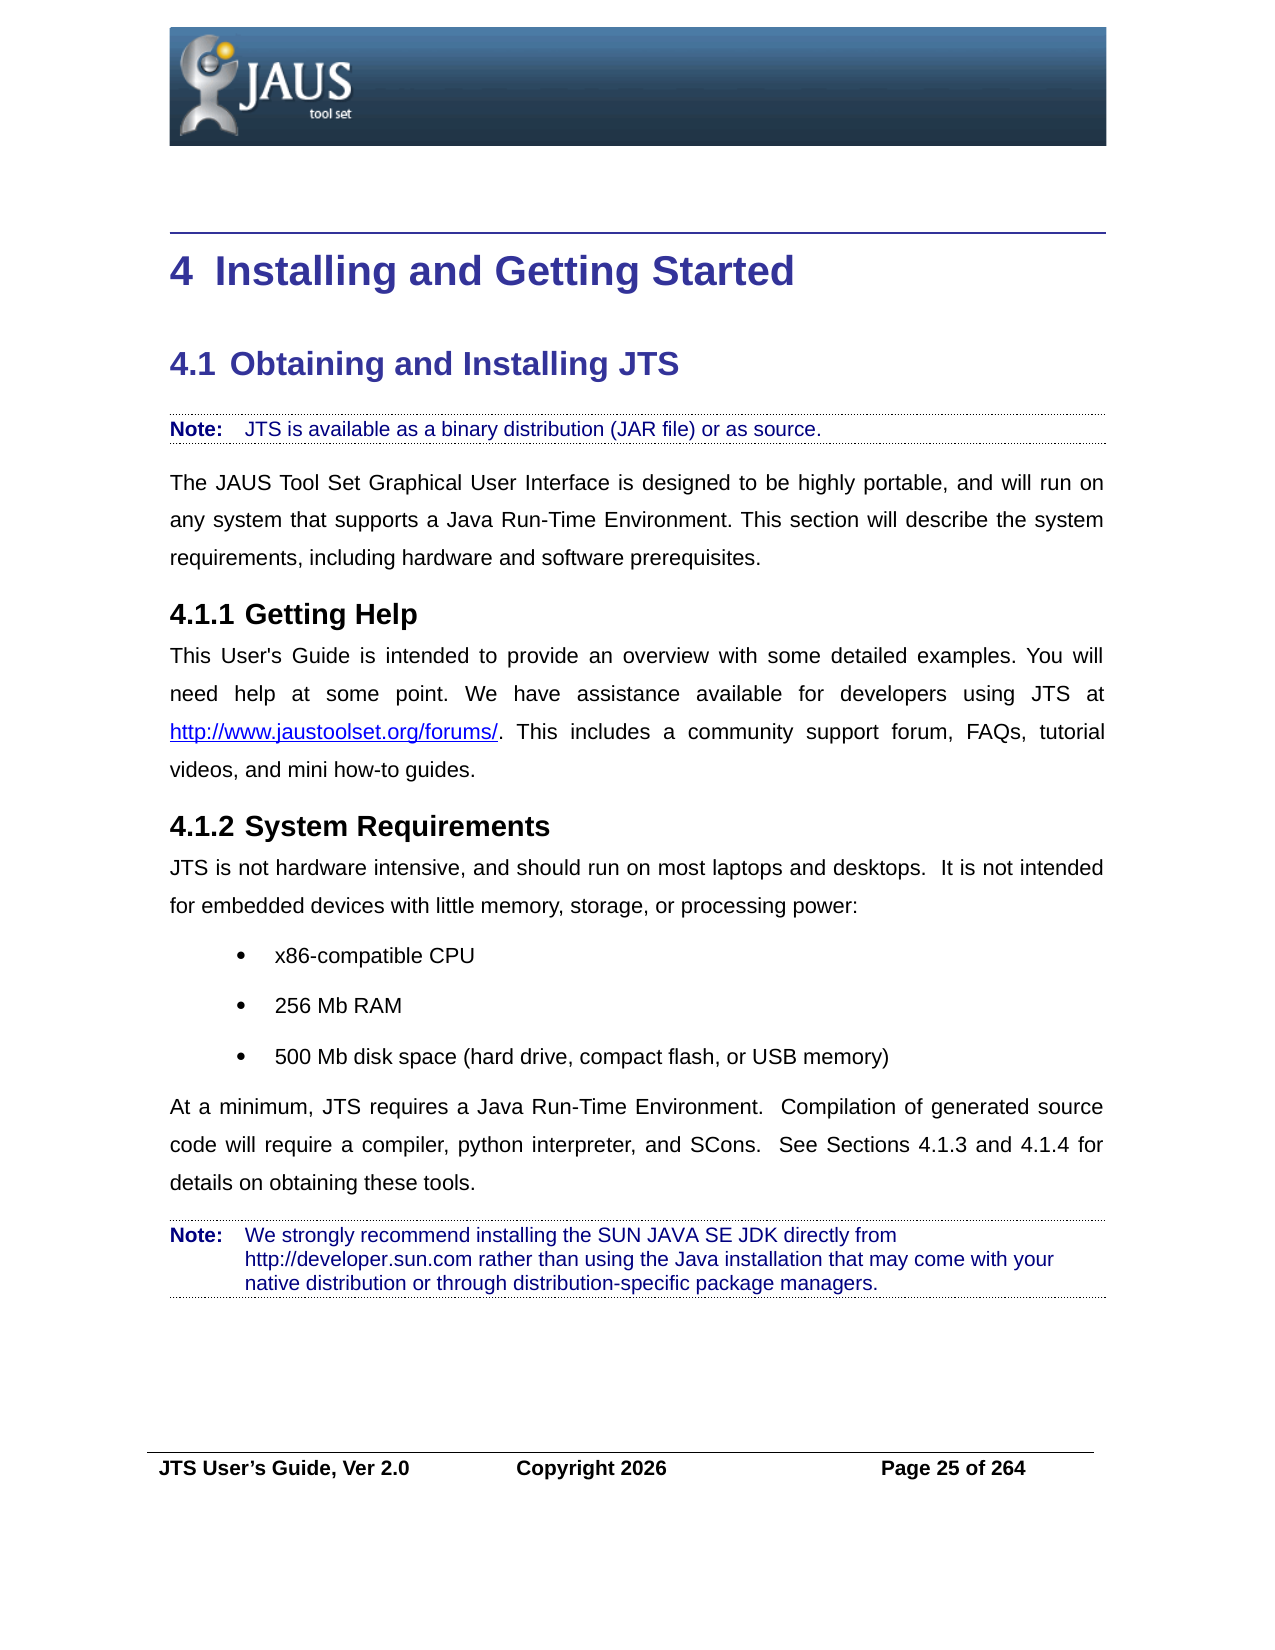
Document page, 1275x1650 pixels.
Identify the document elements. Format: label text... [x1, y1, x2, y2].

text We strongly recommend installing the SUN JAVA SE JDK directly from http://developer.sun.com rather than using the Java installation that may come with your native distribution or through distribution-specific package managers. [169, 1220, 1106, 1298]
subtitle Obtaining and Installing JTS [169, 340, 1106, 382]
text This User's Guide is intended to provide an overview with some detailed examples. You will need help at some point. We have assistance available for developers using JTS at http://www.jaustoolset.org/forums/. This includes a community support forum, FAQs, tutorial videos, and mini how-to guides. [169, 643, 1106, 782]
text At a minimum, JTS requires a Java Run-Time Environment. Compilation of generated source code will require a compiler, python interpreter, and SCons. See Sections 4.1.3 and 4.1.4 for details on obtaining these tools. [169, 1094, 1106, 1195]
subtitle Getting Help [169, 595, 1106, 631]
text JTS is not hardware intensive, and should run on most laptops and desktops. It is not intended for embedded devices with little memory, storage, or processing power: [169, 855, 1106, 918]
text 256 Mb RAM [237, 993, 1106, 1018]
text The JAUS Tool Set Graphical User Interface is designed to be highly portable, and will run on any system that supports a Java Run-Time Environment. This section will describe the system requirements, including hardware and software prerequisites. [169, 469, 1106, 570]
text 500 Mb disk space (hard drive, compact flash, or USB memory) [237, 1044, 1106, 1069]
subtitle System Requirements [169, 807, 1106, 842]
text x86-compatible CPU [237, 943, 1106, 968]
subtitle Installing and Getting Started [169, 233, 1106, 294]
text JTS is available as a binary distribution (JAR file) or as source. [169, 414, 1106, 444]
picture [169, 27, 1107, 146]
